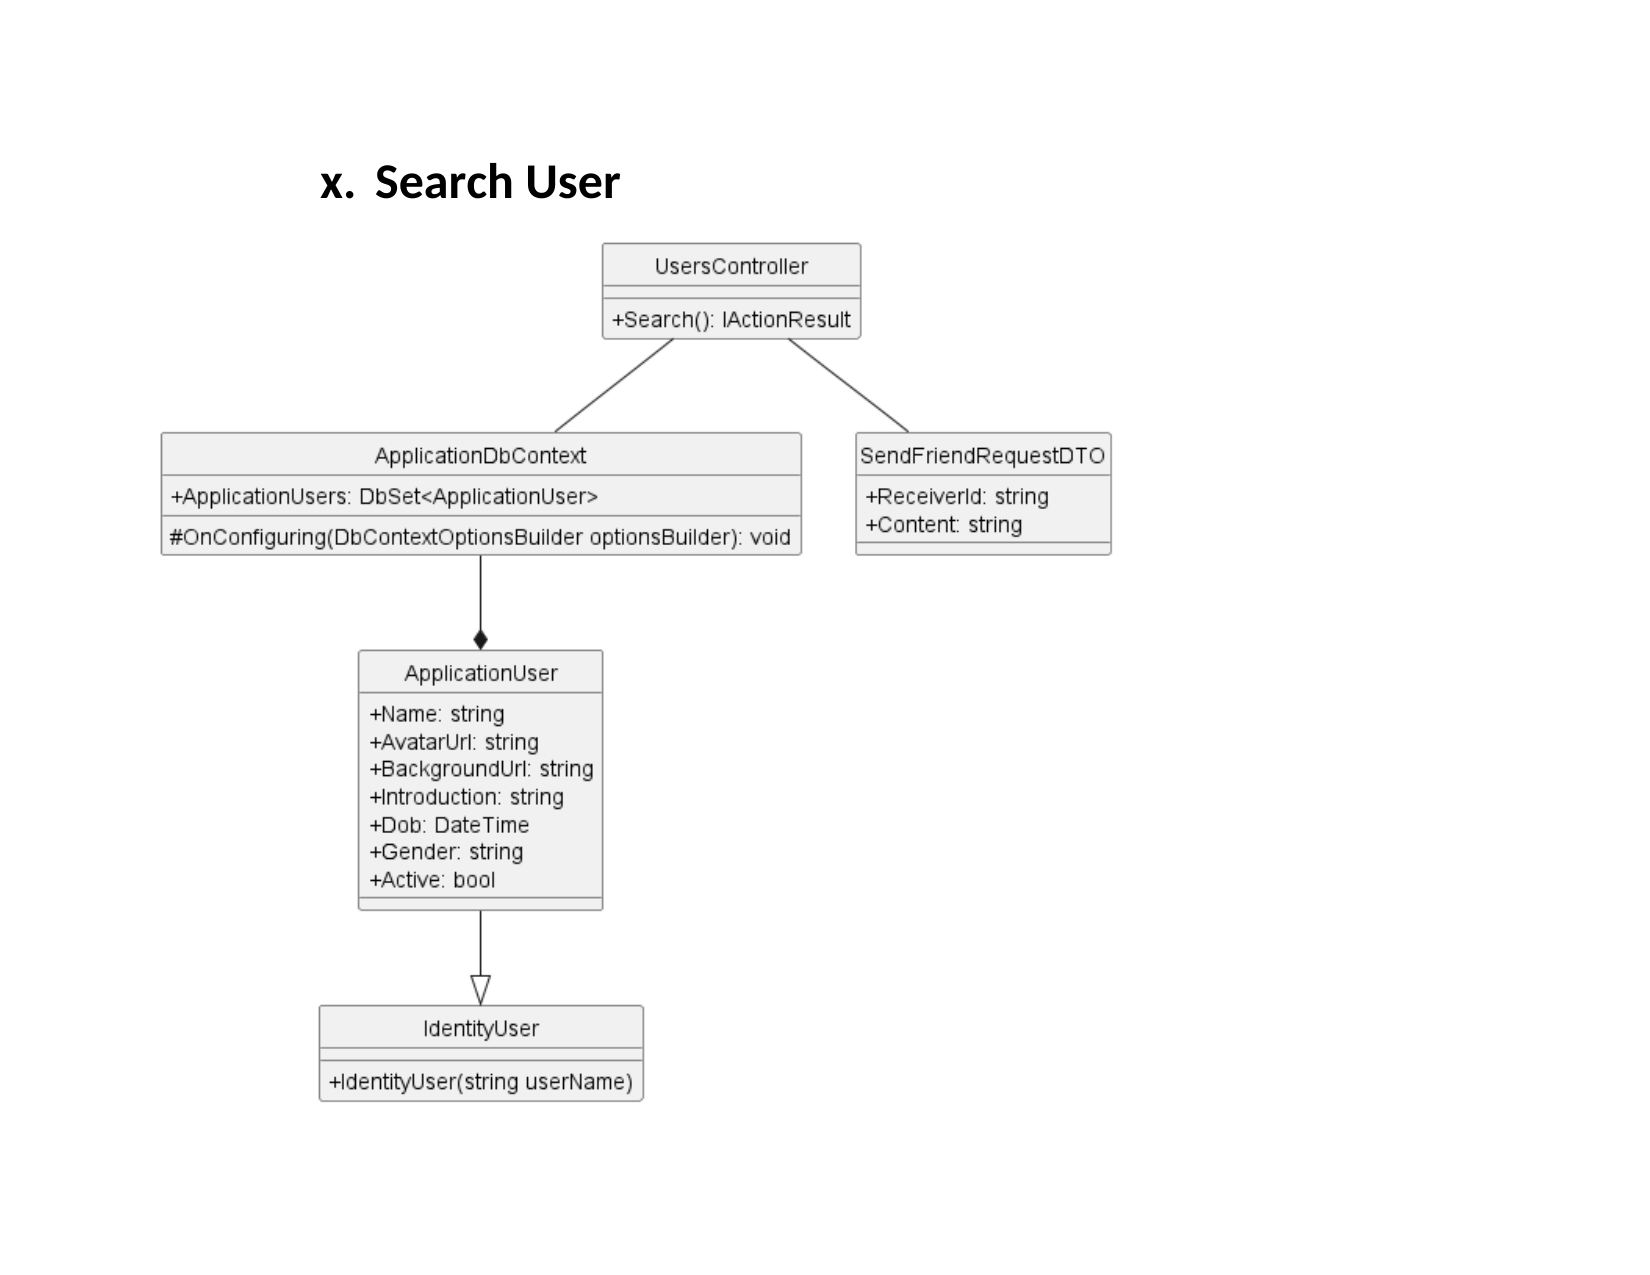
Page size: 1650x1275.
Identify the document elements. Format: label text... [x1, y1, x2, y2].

picture [150, 232, 1120, 1110]
list Search User [356, 150, 1500, 211]
